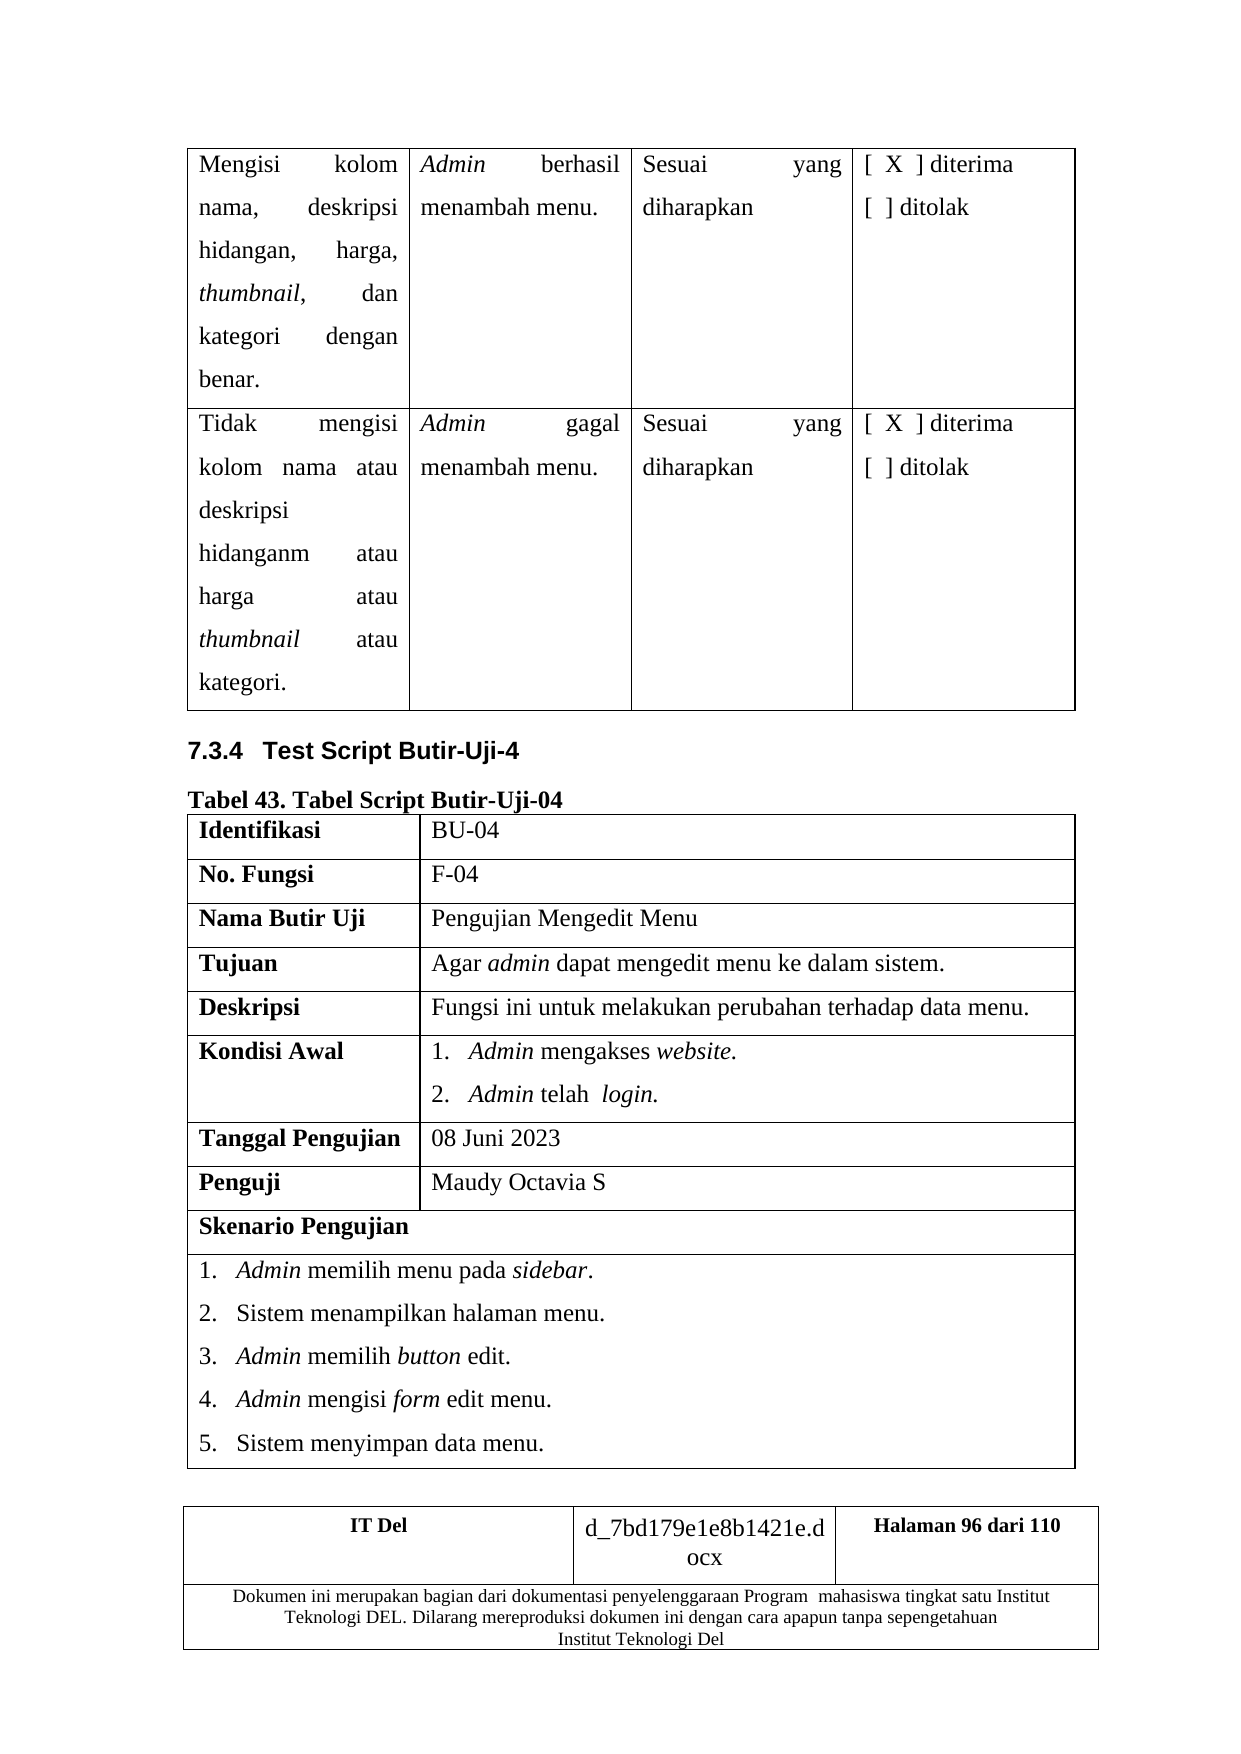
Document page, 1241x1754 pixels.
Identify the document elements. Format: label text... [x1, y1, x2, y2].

table_cell Kondisi Awal [188, 1036, 419, 1122]
text Tabel 43. Tabel Script Butir-Uji-04 [187, 786, 1092, 814]
table_cell F-04 [421, 860, 1074, 902]
table_cell Skenario Pengujian [188, 1211, 1074, 1254]
table_cell Deskripsi [188, 992, 419, 1035]
table_cell Fungsi ini untuk melakukan perubahan terhadap data menu. [421, 992, 1074, 1035]
table_cell Tidak mengisi kolom nama atau deskripsi hidanganm atau harga atau thumbnail atau kategori. [188, 409, 409, 710]
table_cell Admin mengakses website. Admin telah login. [421, 1036, 1074, 1122]
table_cell Mengisi kolom nama, deskripsi hidangan, harga, thumbnail, dan kategori dengan benar. [188, 149, 409, 407]
table_cell [ X ] diterima [ ] ditolak [853, 149, 1074, 407]
table_cell Sesuai yang diharapkan [632, 149, 852, 407]
table_cell Pengujian Mengedit Menu [421, 904, 1074, 947]
subtitle Test Script Butir-Uji-4 [187, 736, 1092, 765]
table_header BU-04 [421, 815, 1074, 858]
table_cell Maudy Octavia S [421, 1167, 1074, 1210]
table_cell No. Fungsi [188, 860, 419, 902]
table_cell Admin gagal menambah menu. [410, 409, 631, 710]
table_cell Sesuai yang diharapkan [632, 409, 852, 710]
table_cell Tanggal Pengujian [188, 1123, 419, 1166]
table_cell 08 Juni 2023 [421, 1123, 1074, 1166]
table_header Identifikasi [188, 815, 419, 858]
table_cell Agar admin dapat mengedit menu ke dalam sistem. [421, 948, 1074, 991]
table_cell Admin berhasil menambah menu. [410, 149, 631, 407]
table_cell Penguji [188, 1167, 419, 1210]
table_cell Nama Butir Uji [188, 904, 419, 947]
table_cell [ X ] diterima [ ] ditolak [853, 409, 1074, 710]
table_cell Admin memilih menu pada sidebar. Sistem menampilkan halaman menu. Admin memilih button edit. Admin mengisi form edit menu. Sistem menyimpan data menu. [188, 1255, 1074, 1468]
table_cell Tujuan [188, 948, 419, 991]
